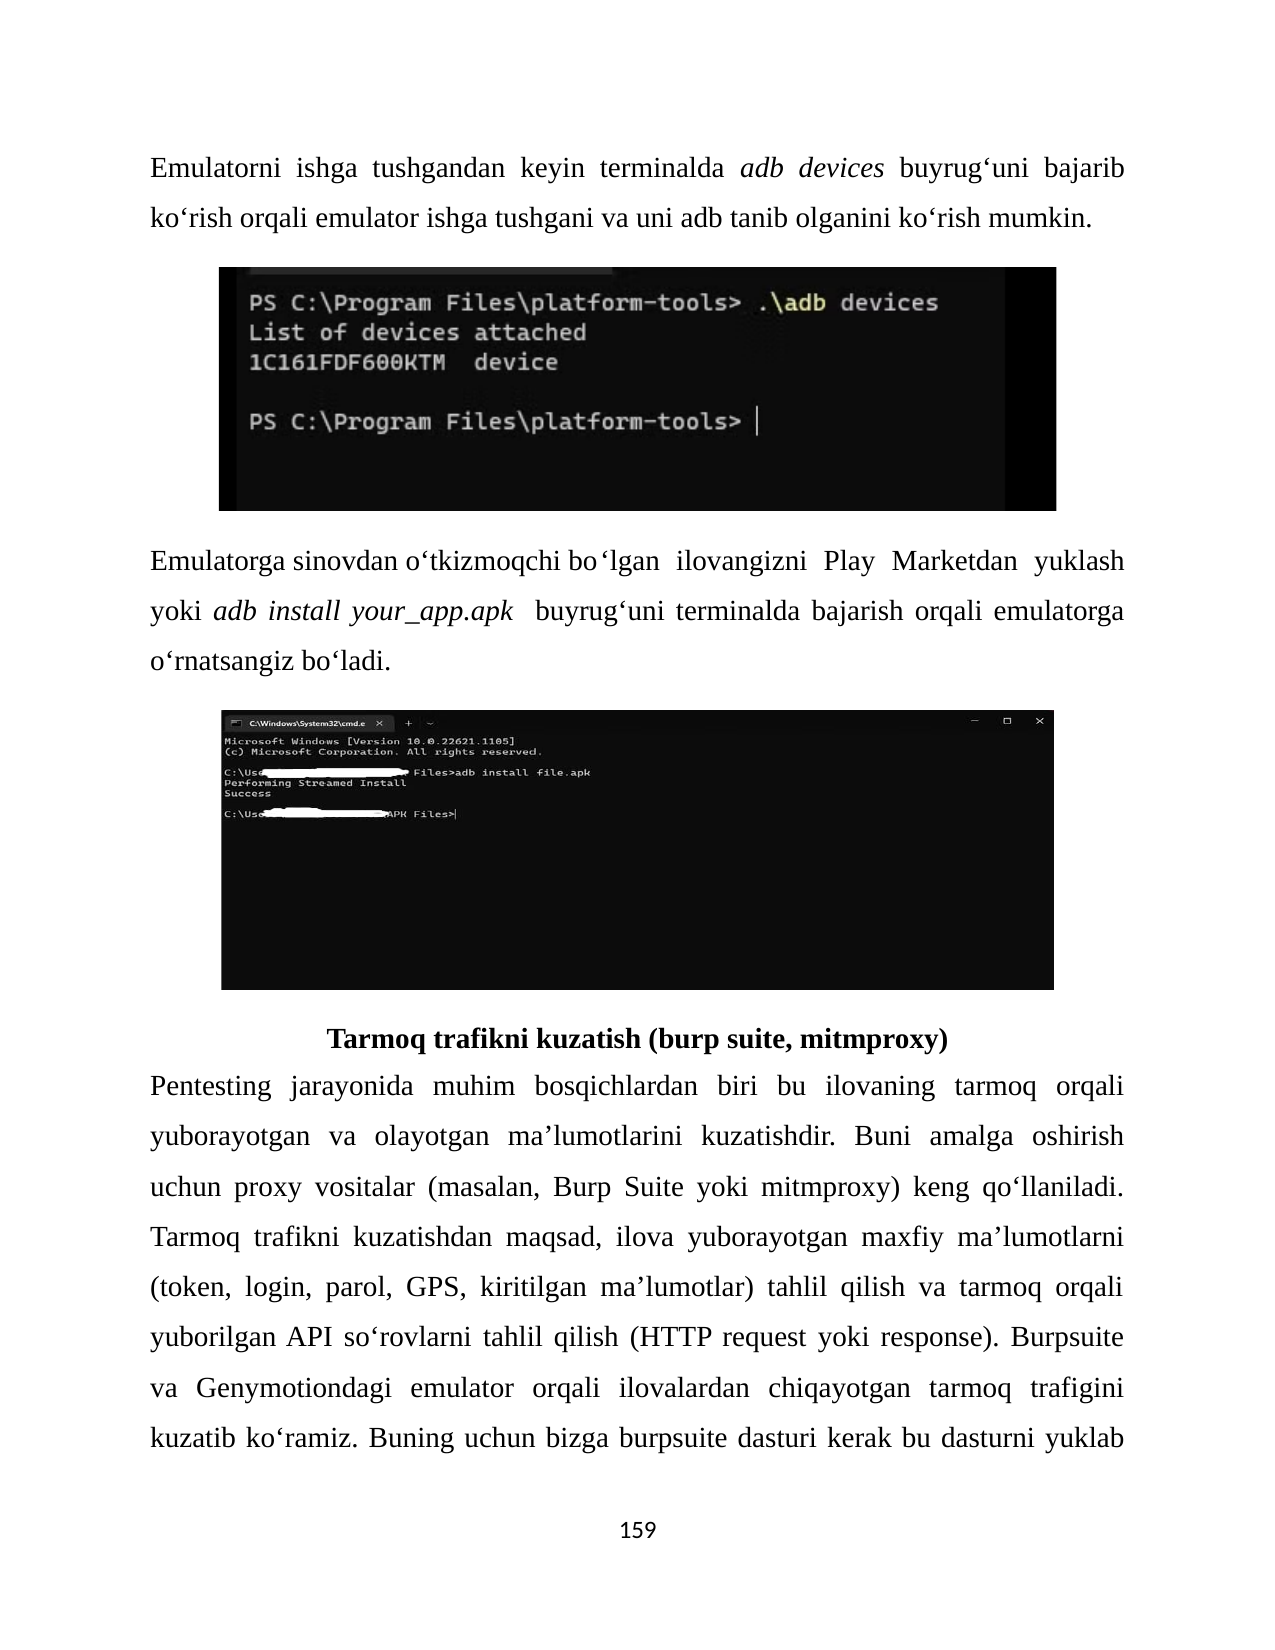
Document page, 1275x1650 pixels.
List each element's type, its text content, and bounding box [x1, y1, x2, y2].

picture [218, 267, 1057, 511]
text Emulatorga sinovdan o‘tkizmoqchi bo ‘lgan ilovangizni Play Marketdan yuklash yoki adb install your_app.apk buyrug‘uni terminalda bajarish orqali emulatorga o‘rnatsangiz bo‘ladi. [150, 543, 1125, 677]
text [150, 1068, 1125, 1454]
subtitle Tarmoq trafikni kuzatish (burp suite, mitmproxy) [150, 1021, 1125, 1055]
text Emulatorni ishga tushgandan keyin terminalda adb devices buyrug‘uni bajarib ko‘rish orqali emulator ishga tushgani va uni adb tanib olganini ko‘rish mumkin. [150, 150, 1125, 234]
picture [221, 710, 1054, 990]
